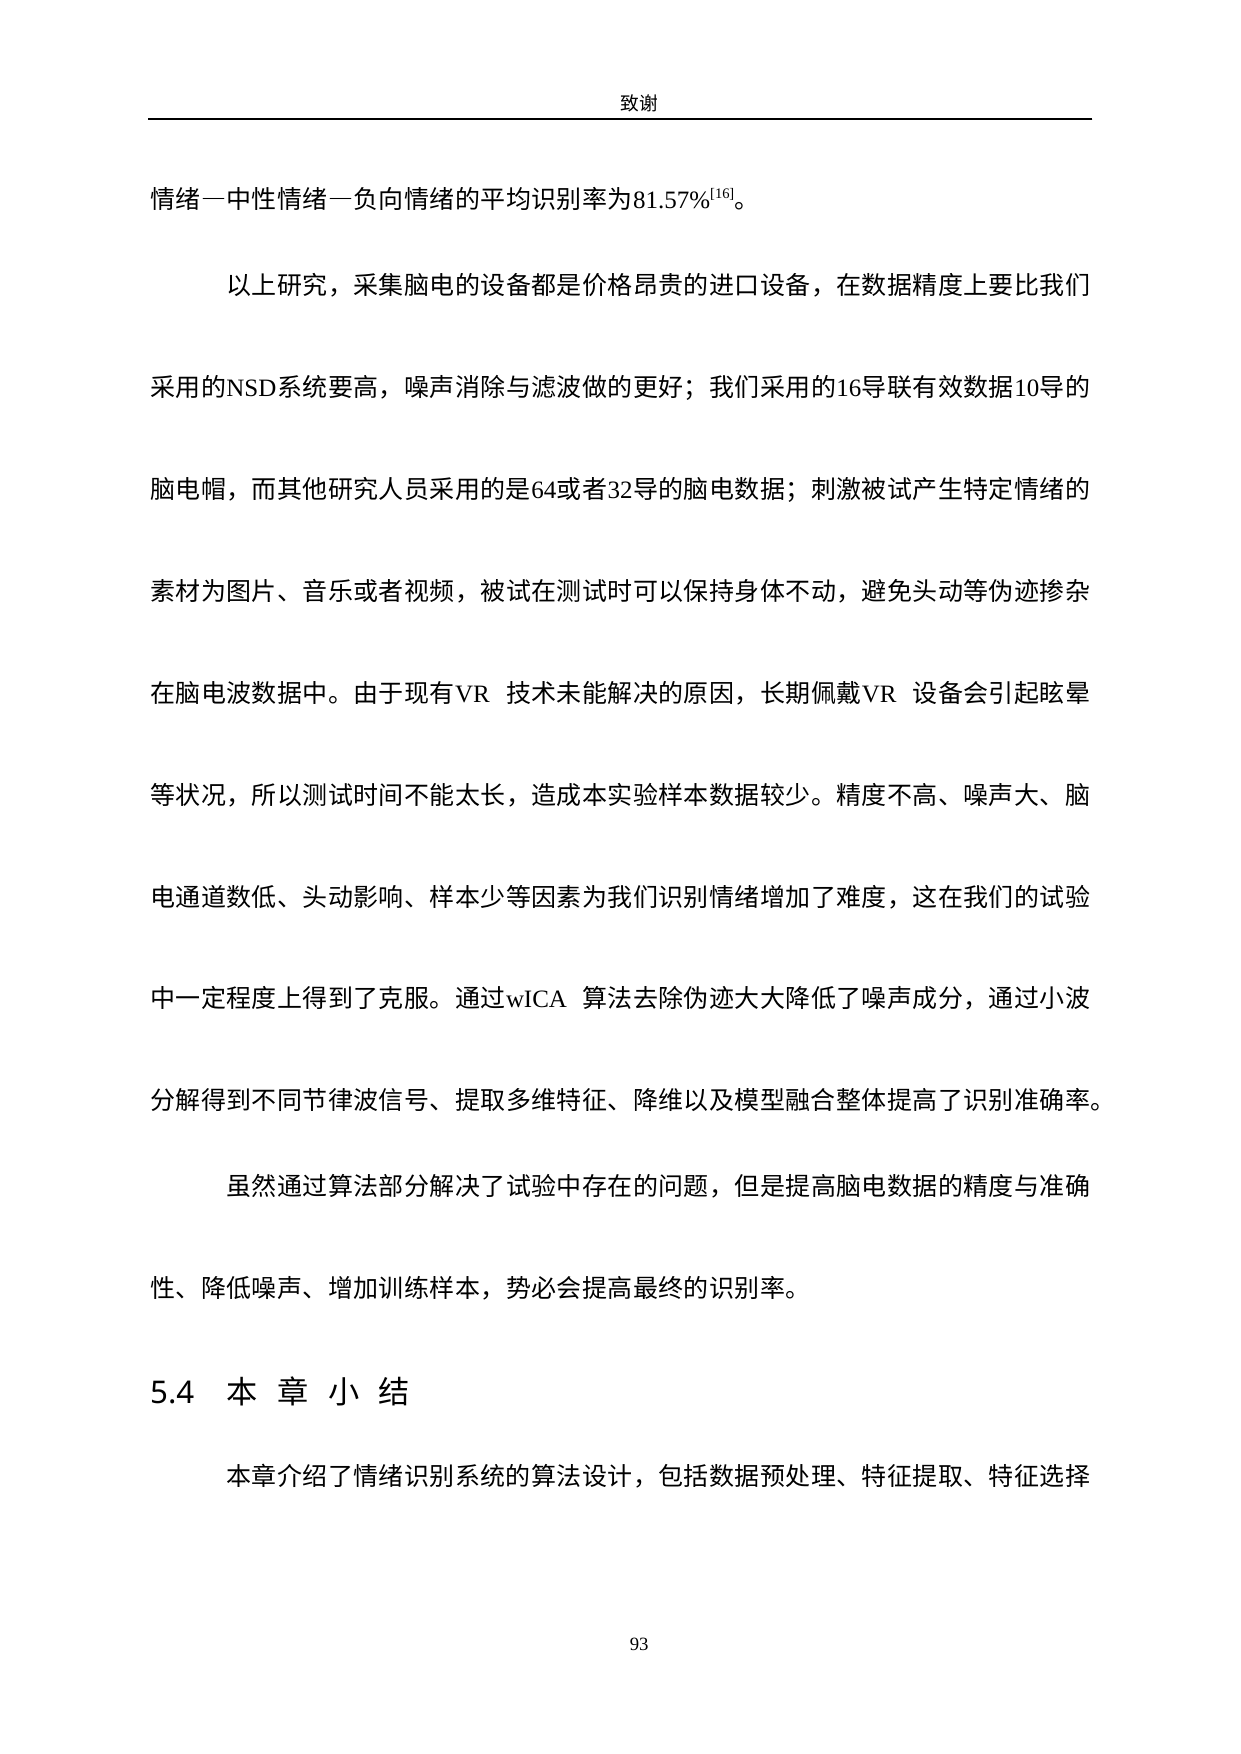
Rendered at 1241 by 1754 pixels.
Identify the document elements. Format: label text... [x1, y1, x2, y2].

subtitle 5.4 本章小结 [150, 1356, 1090, 1424]
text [150, 164, 1090, 232]
text 虽然通过算法部分解决了试验中存在的问题，但是提高脑电数据的精度与准确性、降低噪声、增加训练样本，势必会提高最终的识别率。 [150, 1151, 1090, 1321]
text 以上研究，采集脑电的设备都是价格昂贵的进口设备，在数据精度上要比我们采用的NSD系统要高，噪声消除与滤波做的更好；我们采用的16导联有效数据10导的脑电帽，而其他研究人员采用的是64或者32导的脑电数据；刺激被试产生特定情绪的素材为图片、音乐或者视频，被试在测试时可以保持身体不动，避免头动等伪迹掺杂在脑电波数据中。由于现有VR技术未能解决的原因，长期佩戴VR设备会引起眩晕等状况，所以测试时间不能太长，造成本实验样本数据较少。精度不高、噪声大、脑电通道数低、头动影响、样本少等因素为我们识别情绪增加了难度，这在我们的试验中一定程度上得到了克服。通过wICA算法去除伪迹大大降低了噪声成分，通过小波分解得到不同节律波信号、提取多维特征、降维以及模型融合整体提高了识别准确率。 [150, 250, 1090, 1133]
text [150, 1441, 1090, 1509]
